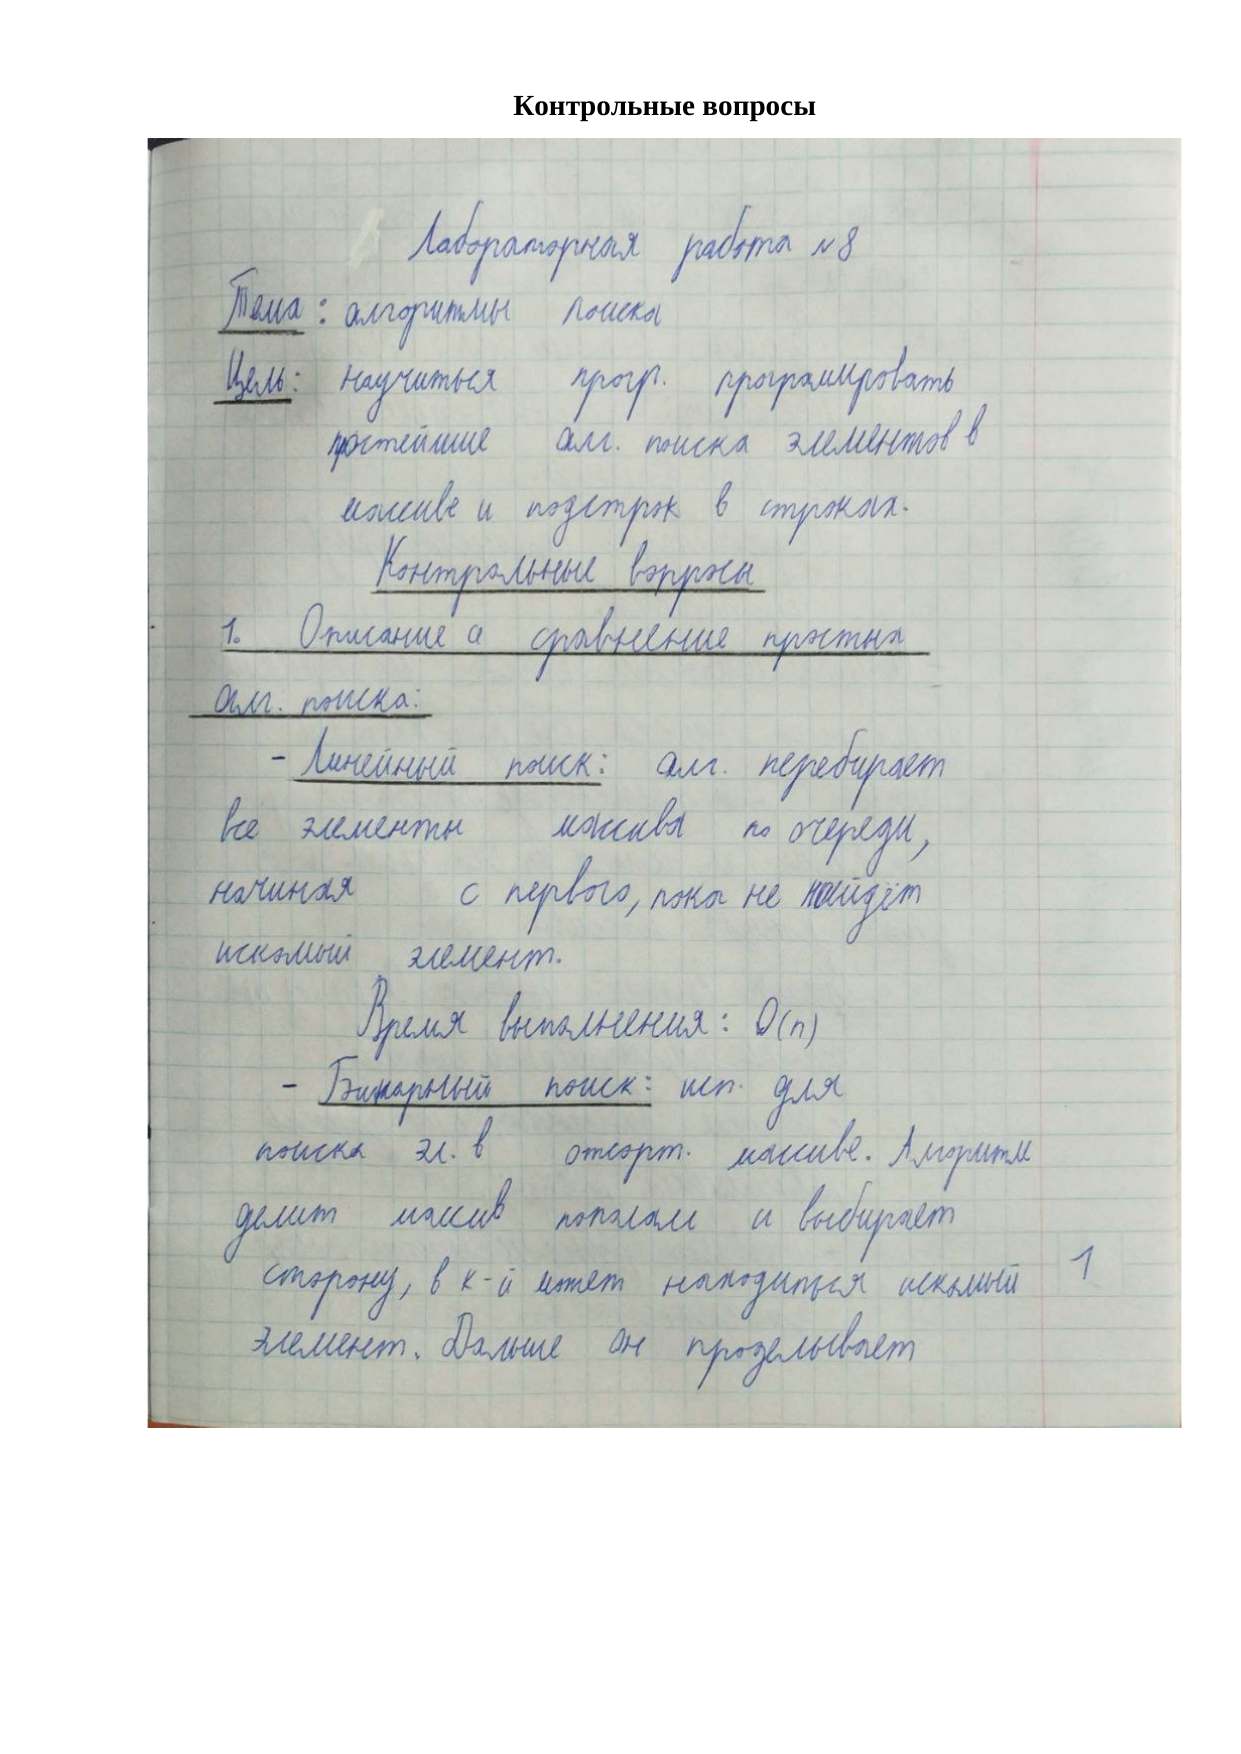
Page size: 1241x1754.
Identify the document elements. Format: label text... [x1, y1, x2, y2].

text Контрольные вопросы [148, 88, 1181, 122]
picture [147, 138, 1182, 1428]
